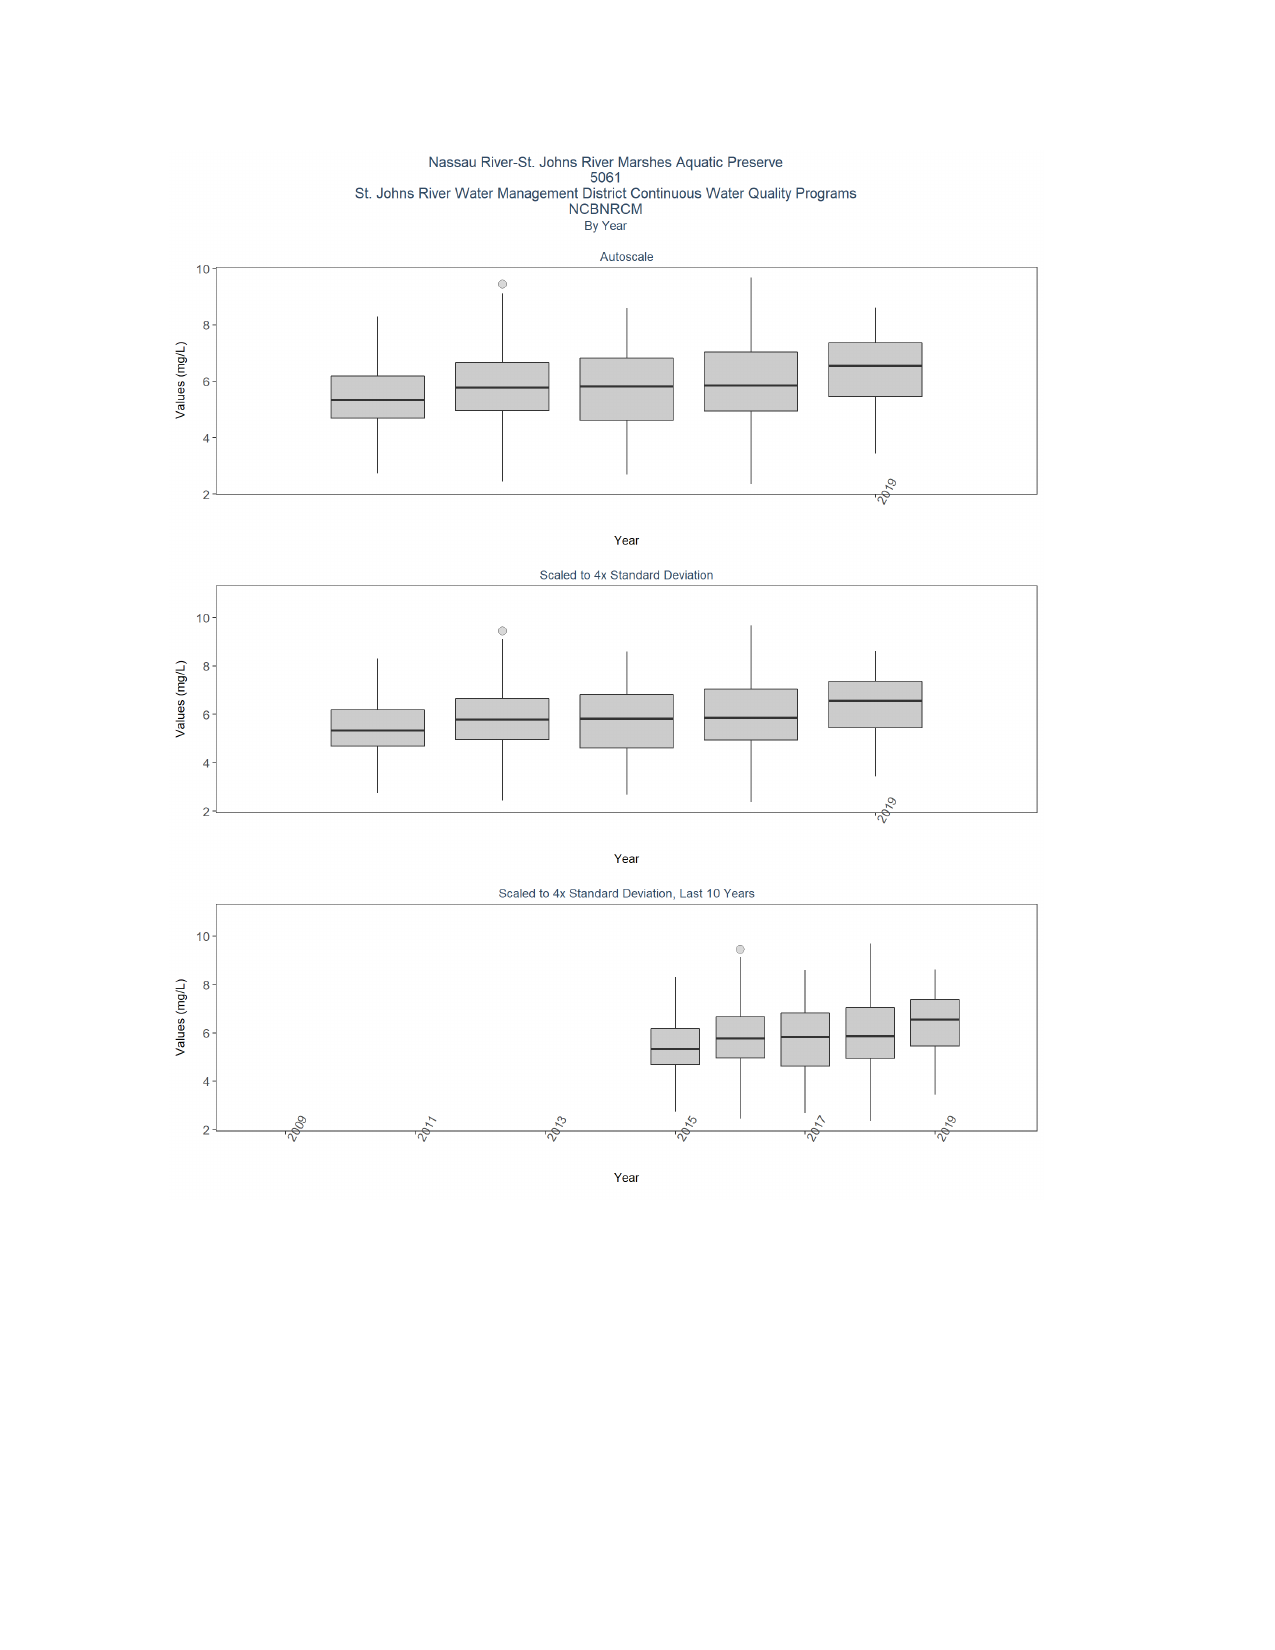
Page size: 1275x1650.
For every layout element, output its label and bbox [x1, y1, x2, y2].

picture [168, 150, 1044, 1200]
